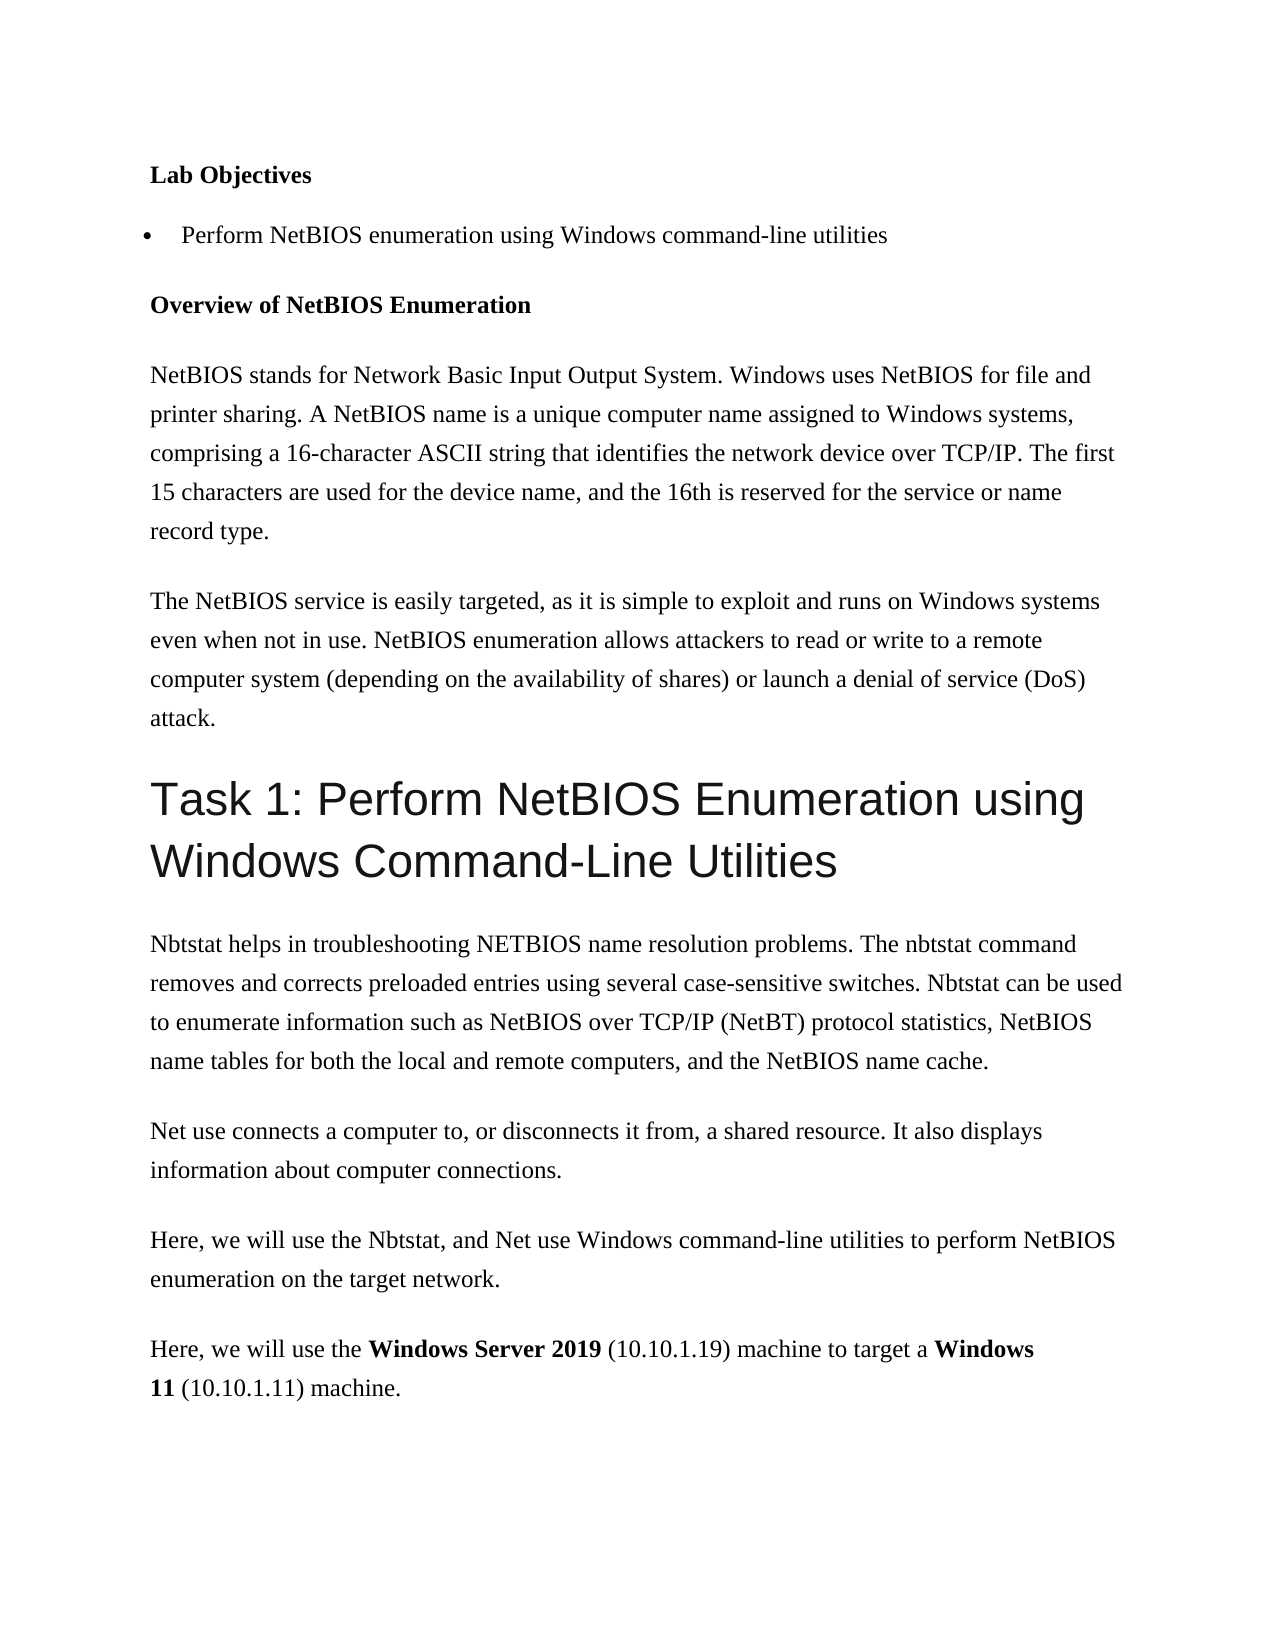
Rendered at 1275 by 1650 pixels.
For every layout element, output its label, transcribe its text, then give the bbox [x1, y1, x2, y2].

text Lab Objectives [150, 150, 1125, 189]
text Net use connects a computer to, or disconnects it from, a shared resource. It also displays information about computer connections. [150, 1106, 1125, 1184]
list Perform NetBIOS enumeration using Windows command-line utilities [144, 220, 1094, 249]
text Overview of NetBIOS Enumeration [150, 280, 1125, 319]
text Here, we will use the Windows Server 2019 (10.10.1.19) machine to target a Windows 11 (10.10.1.11) machine. [150, 1324, 1125, 1402]
text Here, we will use the Nbtstat, and Net use Windows command-line utilities to perform NetBIOS enumeration on the target network. [150, 1215, 1125, 1293]
text NetBIOS stands for Network Basic Input Output System. Windows uses NetBIOS for file and printer sharing. A NetBIOS name is a unique computer name assigned to Windows systems, comprising a 16-character ASCII string that identifies the network device over TCP/IP. The first 15 characters are used for the device name, and the 16th is reserved for the service or name record type. [150, 350, 1125, 545]
text Task 1: Perform NetBIOS Enumeration using Windows Command-Line Utilities [150, 763, 1125, 888]
text Nbtstat helps in troubleshooting NETBIOS name resolution problems. The nbtstat command removes and corrects preloaded entries using several case-sensitive switches. Nbtstat can be used to enumerate information such as NetBIOS over TCP/IP (NetBT) protocol statistics, NetBIOS name tables for both the local and remote computers, and the NetBIOS name cache. [150, 919, 1125, 1074]
text The NetBIOS service is easily targeted, as it is simple to exploit and runs on Windows systems even when not in use. NetBIOS enumeration allows attackers to read or write to a remote computer system (depending on the availability of shares) or launch a denial of service (DoS) attack. [150, 576, 1125, 732]
